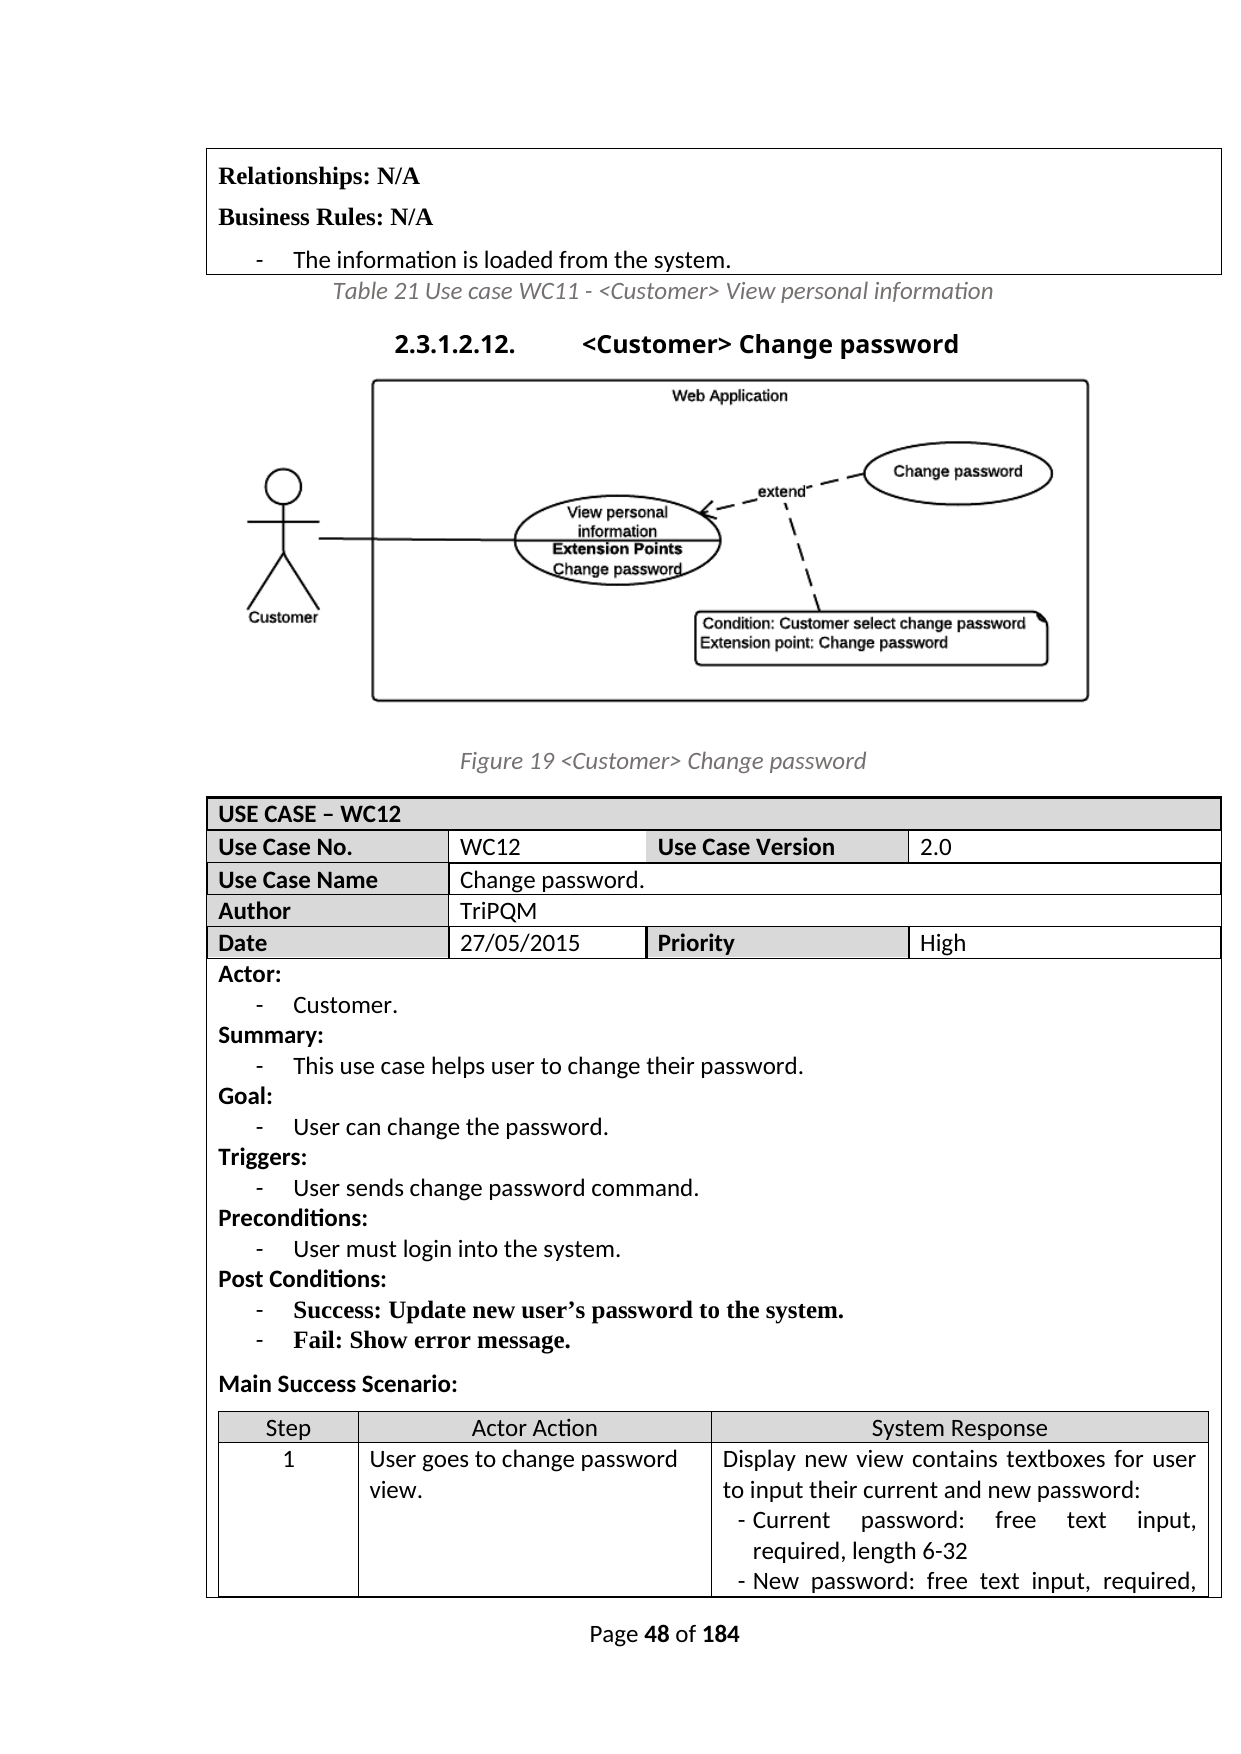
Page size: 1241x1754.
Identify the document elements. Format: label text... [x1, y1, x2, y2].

table_cell High [910, 927, 1220, 957]
table_cell TriPQM [449, 895, 1221, 926]
table_cell Date [208, 927, 448, 957]
picture [208, 363, 1121, 726]
table_cell Change password. [450, 864, 1220, 894]
table_cell 27/05/2015 [450, 927, 645, 957]
table_cell Use Case Name [208, 863, 448, 894]
table_header USE CASE – WC12 [208, 799, 1220, 829]
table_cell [207, 959, 1221, 1597]
subtitle <Customer> Change password [394, 327, 1122, 361]
table_cell Priority [648, 927, 908, 957]
table_cell 2.0 [909, 831, 1221, 862]
table_cell Author [207, 895, 448, 926]
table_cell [207, 149, 1221, 274]
table_cell Use Case Version [646, 831, 908, 862]
table_cell Use Case No. [207, 831, 448, 862]
table_cell WC12 [449, 831, 646, 862]
